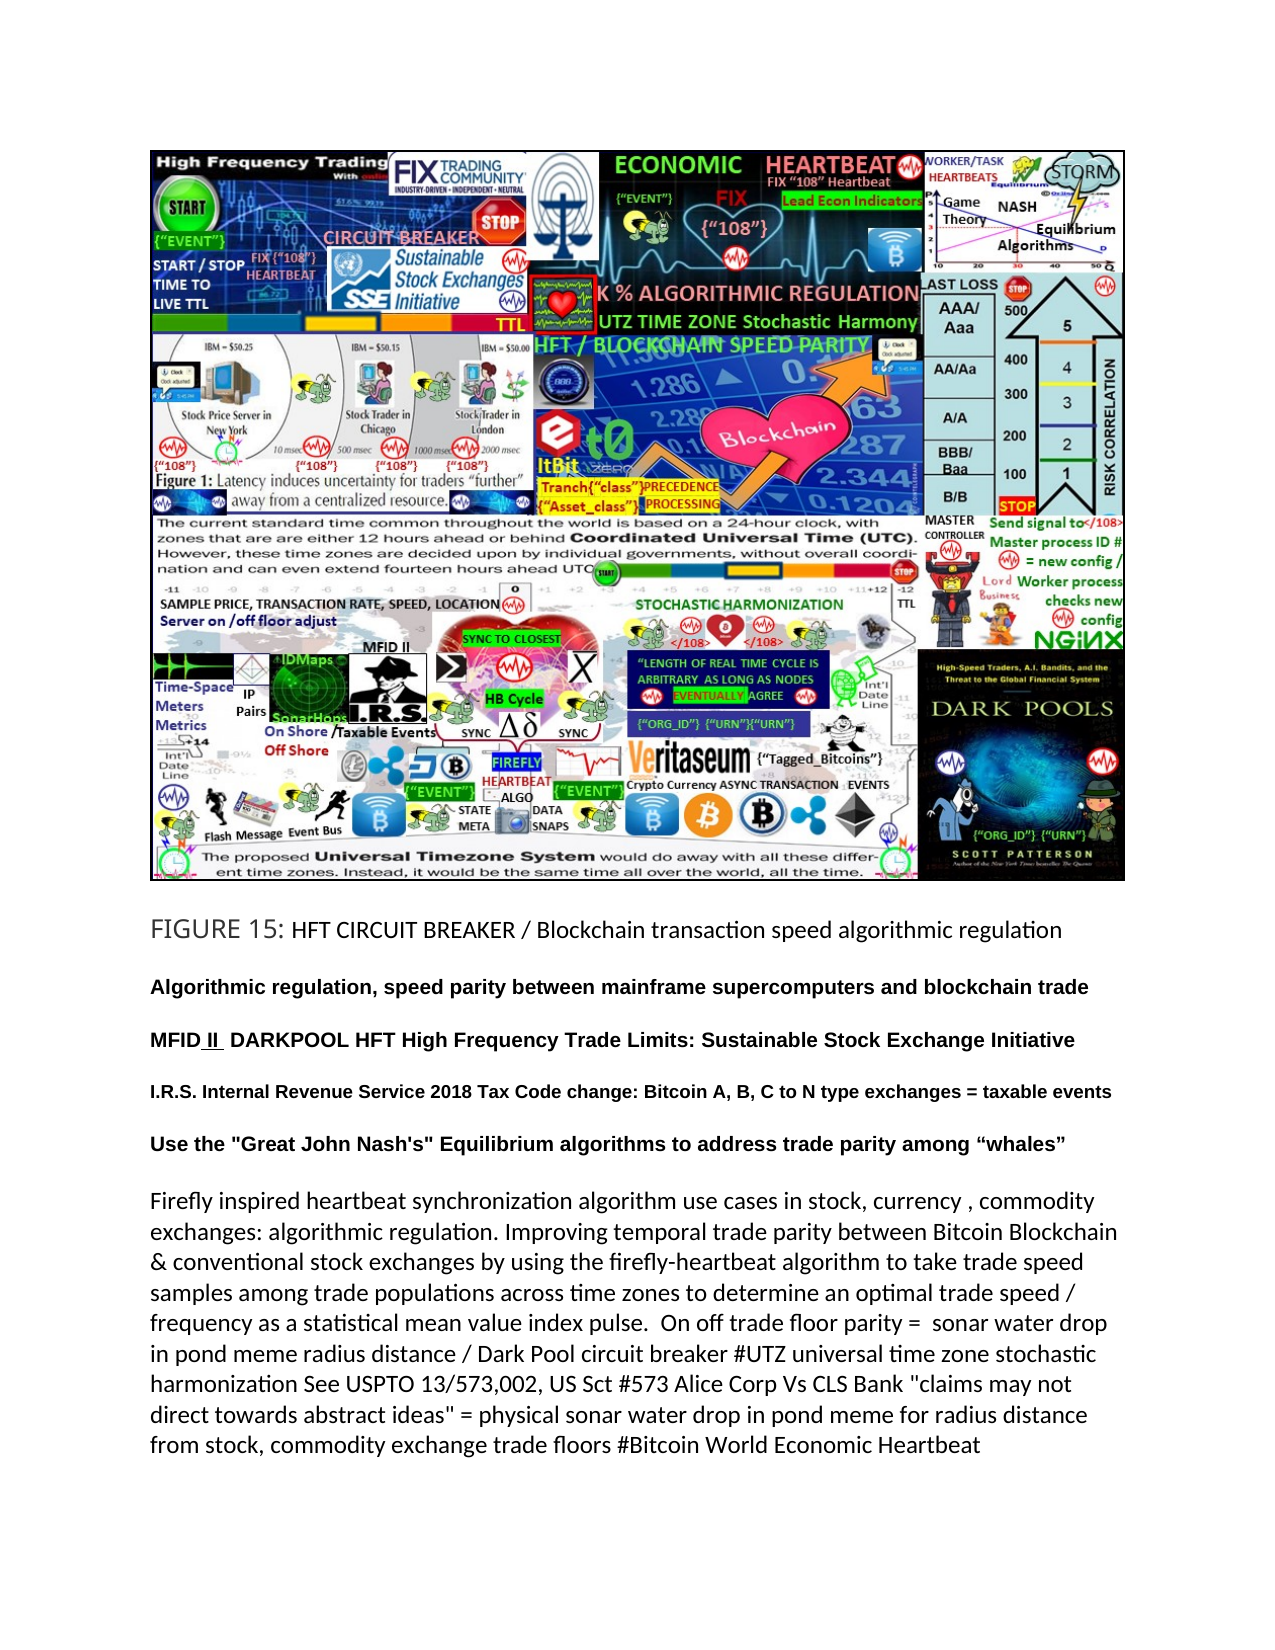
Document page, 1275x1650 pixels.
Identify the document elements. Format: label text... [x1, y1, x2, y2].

text MFID II DARKPOOL HFT High Frequency Trade Limits: Sustainable Stock Exchange Initiative [150, 1028, 1125, 1052]
text Firefly inspired heartbeat synchronization algorithm use cases in stock, currency , commodity exchanges: algorithmic regulation. Improving temporal trade parity between Bitcoin Blockchain & conventional stock exchanges by using the firefly-heartbeat algorithm to take trade speed samples among trade populations across time zones to determine an optimal trade speed / frequency as a statistical mean value index pulse. On off trade floor parity = sonar water drop in pond meme radius distance / Dark Pool circuit breaker #UTZ universal time zone stochastic harmonization See USPTO 13/573,002, US Sct #573 Alice Corp Vs CLS Bank "claims may not direct towards abstract ideas" = physical sonar water drop in pond meme for radius distance from stock, commodity exchange trade floors #Bitcoin World Economic Heartbeat [150, 1185, 1125, 1460]
text Algorithmic regulation, speed parity between mainframe supercomputers and blockchain trade [150, 975, 1125, 999]
text FIGURE 15: HFT CIRCUIT BREAKER / Blockchain transaction speed algorithmic regulation [150, 910, 1125, 946]
picture [152, 152, 1123, 879]
text Use the "Great John Nash's" Equilibrium algorithms to address trade parity among “whales” [150, 1132, 1125, 1156]
text I.R.S. Internal Revenue Service 2018 Tax Code change: Bitcoin A, B, C to N type exchanges = taxable events [150, 1081, 1125, 1103]
